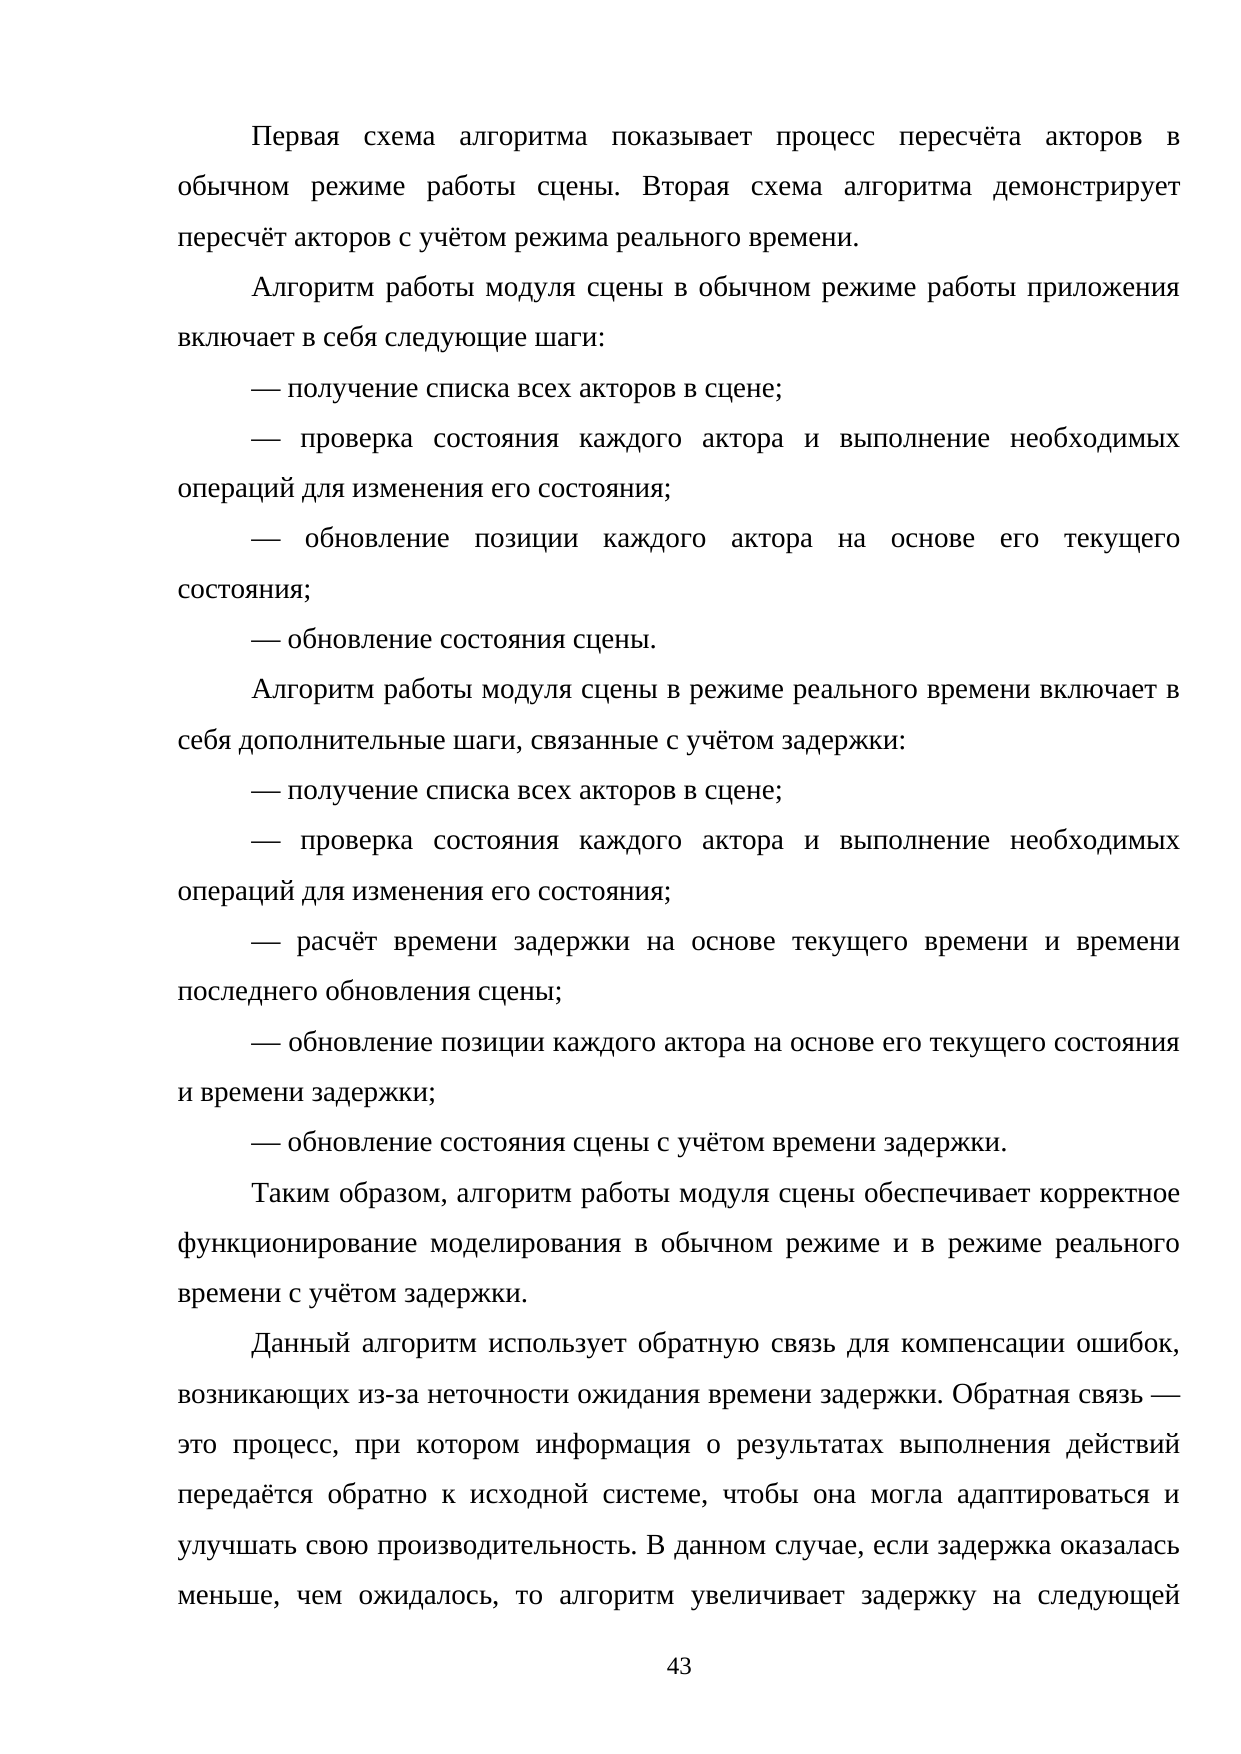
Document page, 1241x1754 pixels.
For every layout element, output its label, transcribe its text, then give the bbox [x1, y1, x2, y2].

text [177, 1326, 1181, 1611]
text — проверка состояния каждого актора и выполнение необходимых операций для изменения его состояния; [177, 822, 1181, 906]
text Алгоритм работы модуля сцены в режиме реального времени включает в себя дополнительные шаги, связанные с учётом задержки: [177, 672, 1181, 755]
text — проверка состояния каждого актора и выполнение необходимых операций для изменения его состояния; [177, 420, 1181, 504]
text — обновление позиции каждого актора на основе его текущего состояния и времени задержки; [177, 1024, 1181, 1108]
text Алгоритм работы модуля сцены в обычном режиме работы приложения включает в себя следующие шаги: [177, 269, 1181, 353]
text — обновление позиции каждого актора на основе его текущего состояния; [177, 521, 1181, 604]
text — получение списка всех акторов в сцене; [177, 370, 1181, 403]
text — расчёт времени задержки на основе текущего времени и времени последнего обновления сцены; [177, 923, 1181, 1007]
text Таким образом, алгоритм работы модуля сцены обеспечивает корректное функционирование моделирования в обычном режиме и в режиме реального времени с учётом задержки. [177, 1175, 1181, 1309]
text — обновление состояния сцены. [177, 621, 1181, 655]
text Первая схема алгоритма показывает процесс пересчёта акторов в обычном режиме работы сцены. Вторая схема алгоритма демонстрирует пересчёт акторов с учётом режима реального времени. [177, 118, 1181, 252]
text — получение списка всех акторов в сцене; [177, 772, 1181, 806]
text — обновление состояния сцены с учётом времени задержки. [177, 1124, 1181, 1158]
